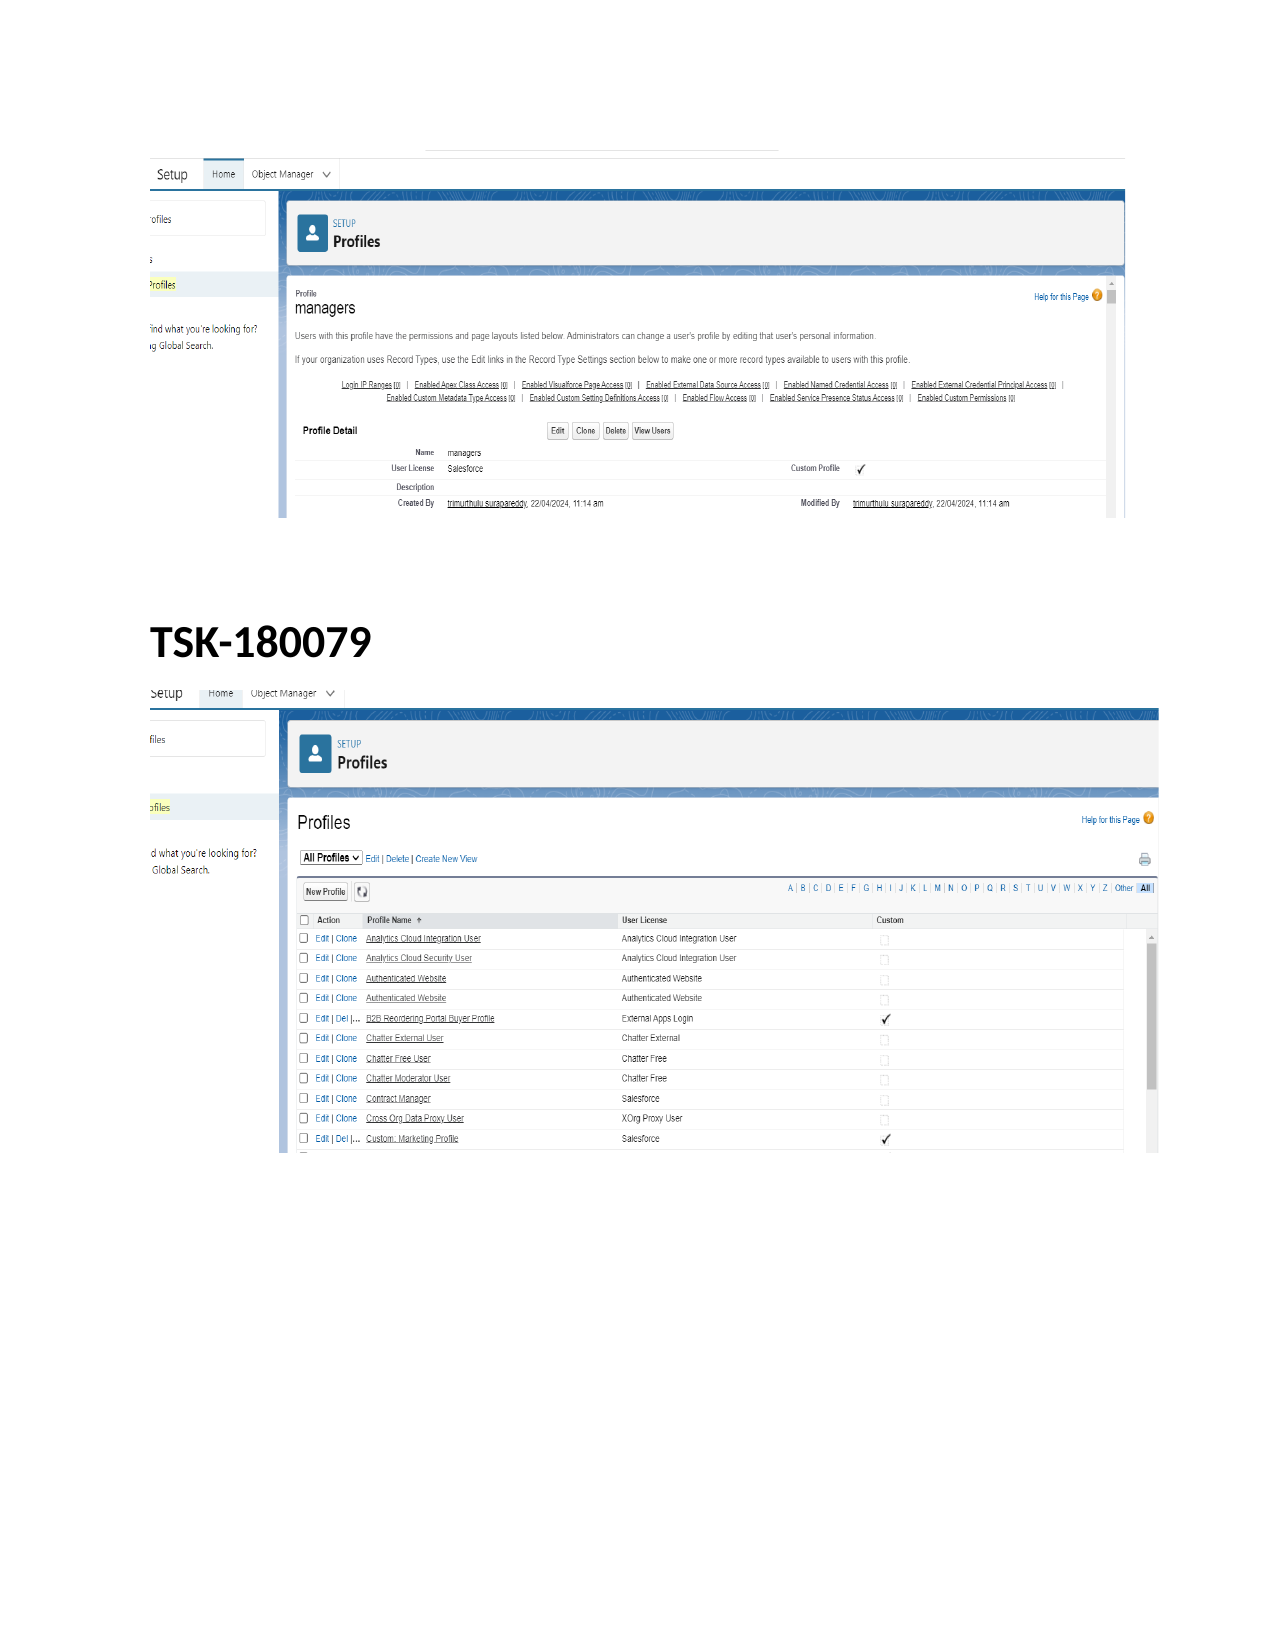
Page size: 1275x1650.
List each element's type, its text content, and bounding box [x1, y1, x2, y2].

text TSK-180079 [150, 613, 1125, 669]
picture [150, 150, 1125, 518]
picture [150, 690, 1159, 1153]
